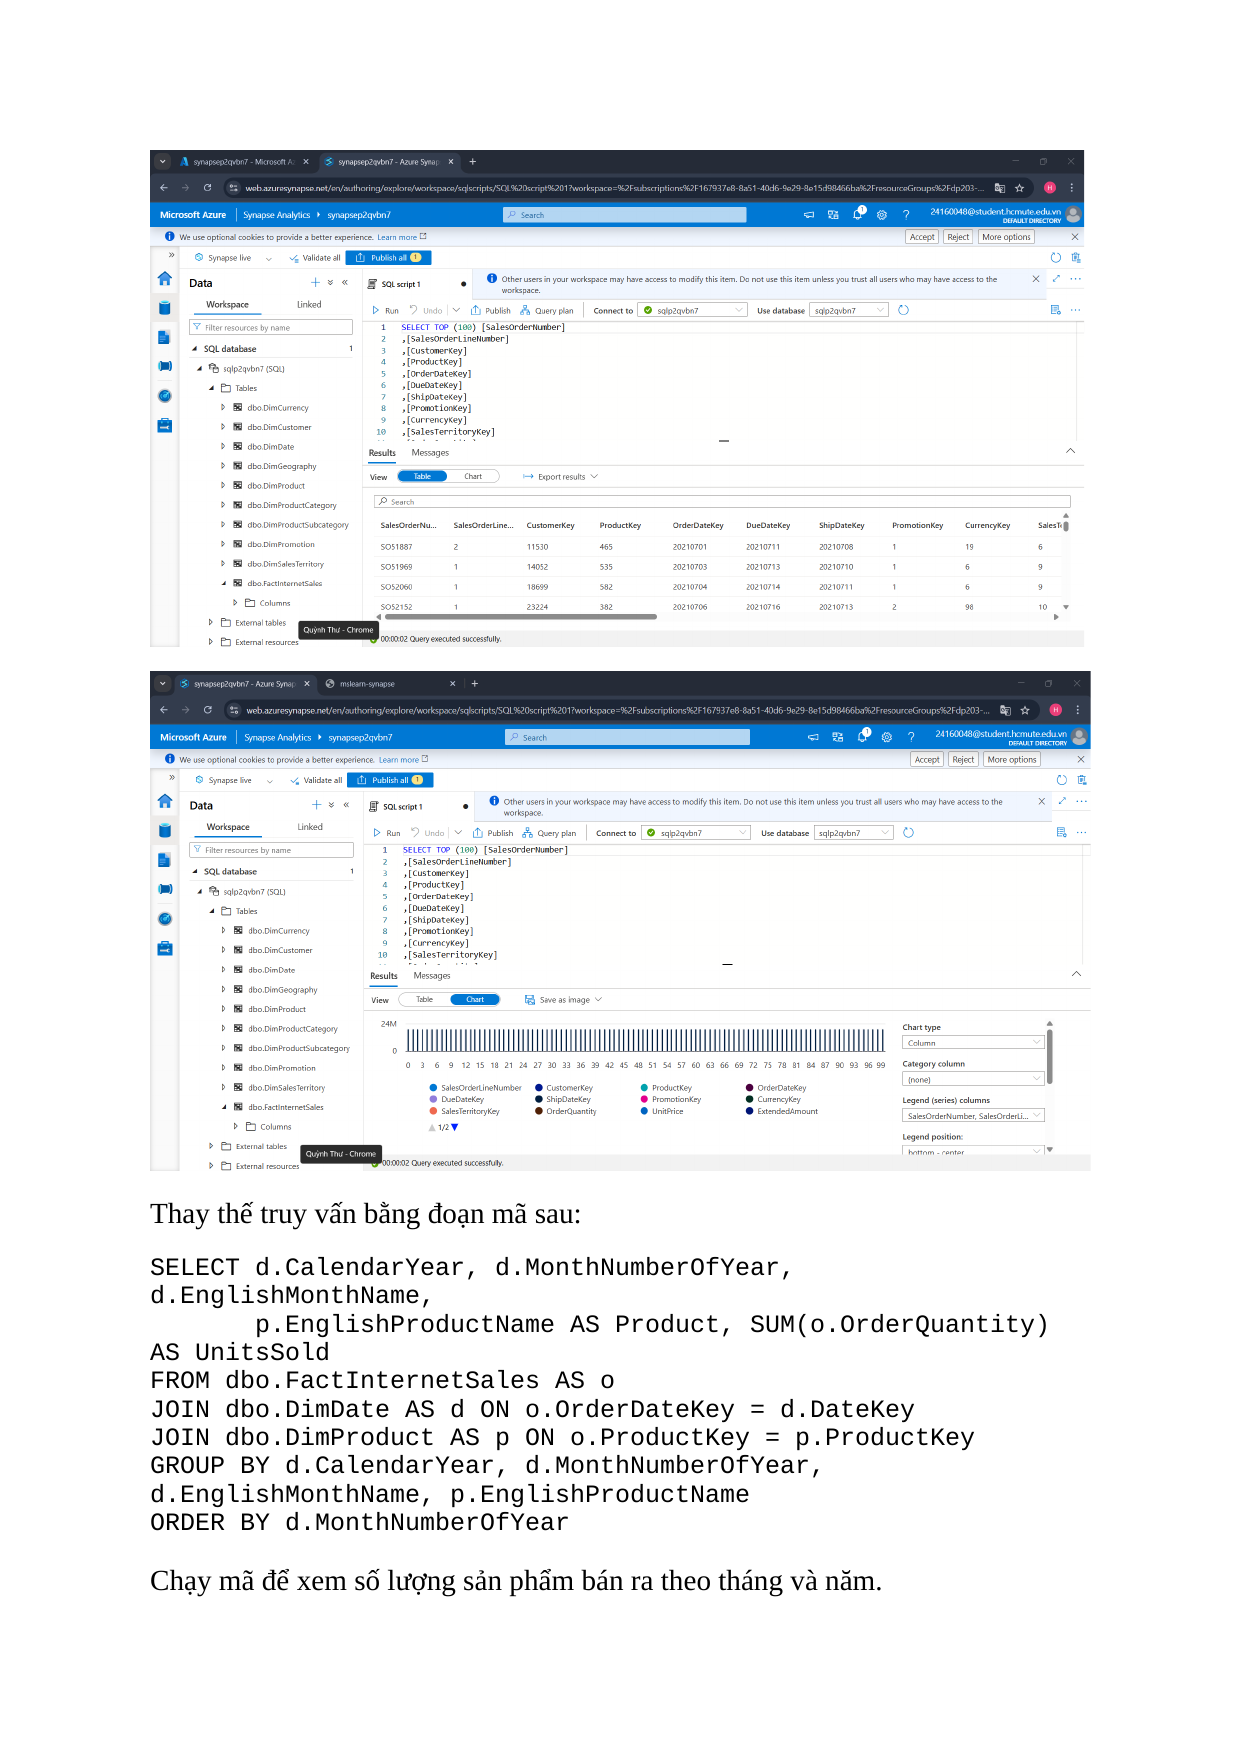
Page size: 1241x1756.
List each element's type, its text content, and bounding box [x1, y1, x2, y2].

text JOIN dbo.DimDate AS d ON o.OrderDateKey = d.DateKey [150, 1396, 1090, 1424]
picture [150, 671, 1091, 1171]
text Chạy mã để xem số lượng sản phẩm bán ra theo tháng và năm. [150, 1563, 1090, 1596]
text p.EnglishProductName AS Product, SUM(o.OrderQuantity) AS UnitsSold [150, 1311, 1090, 1368]
text Thay thế truy vấn bằng đoạn mã sau: [150, 1196, 1090, 1229]
picture [150, 150, 1085, 647]
text SELECT d.CalendarYear, d.MonthNumberOfYear, d.EnglishMonthName, [150, 1254, 1090, 1311]
text GROUP BY d.CalendarYear, d.MonthNumberOfYear, d.EnglishMonthName, p.EnglishProductName [150, 1453, 1090, 1509]
text JOIN dbo.DimProduct AS p ON o.ProductKey = p.ProductKey [150, 1424, 1090, 1453]
text ORDER BY d.MonthNumberOfYear [150, 1509, 1090, 1538]
text FROM dbo.FactInternetSales AS o [150, 1368, 1090, 1396]
